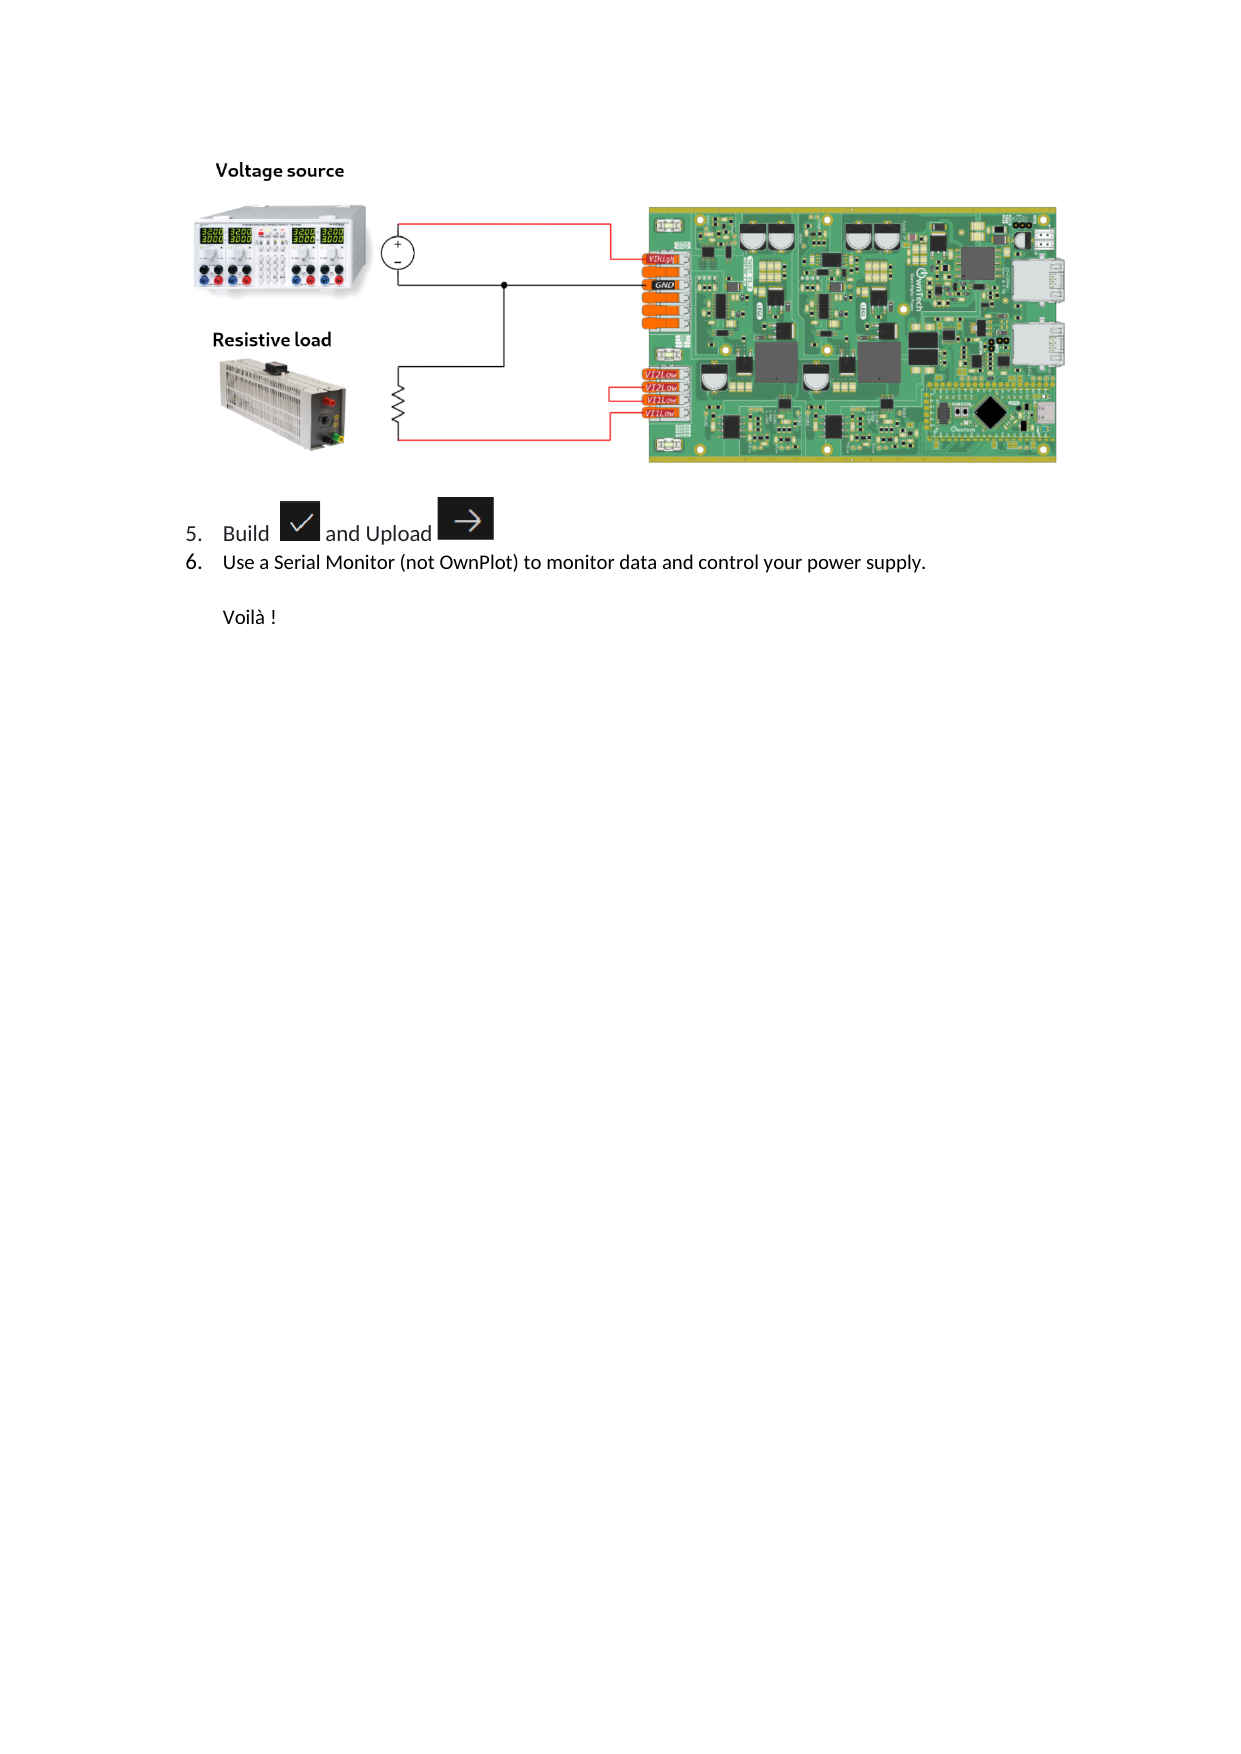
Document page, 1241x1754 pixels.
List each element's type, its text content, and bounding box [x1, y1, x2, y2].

list Use a Serial Monitor (not OwnPlot) to monitor data and control your power supply. [185, 547, 1093, 575]
picture [280, 501, 320, 541]
list Build and Upload [185, 497, 1093, 547]
picture [437, 497, 495, 541]
text Voilà ! [223, 604, 1093, 629]
picture [185, 147, 1067, 469]
